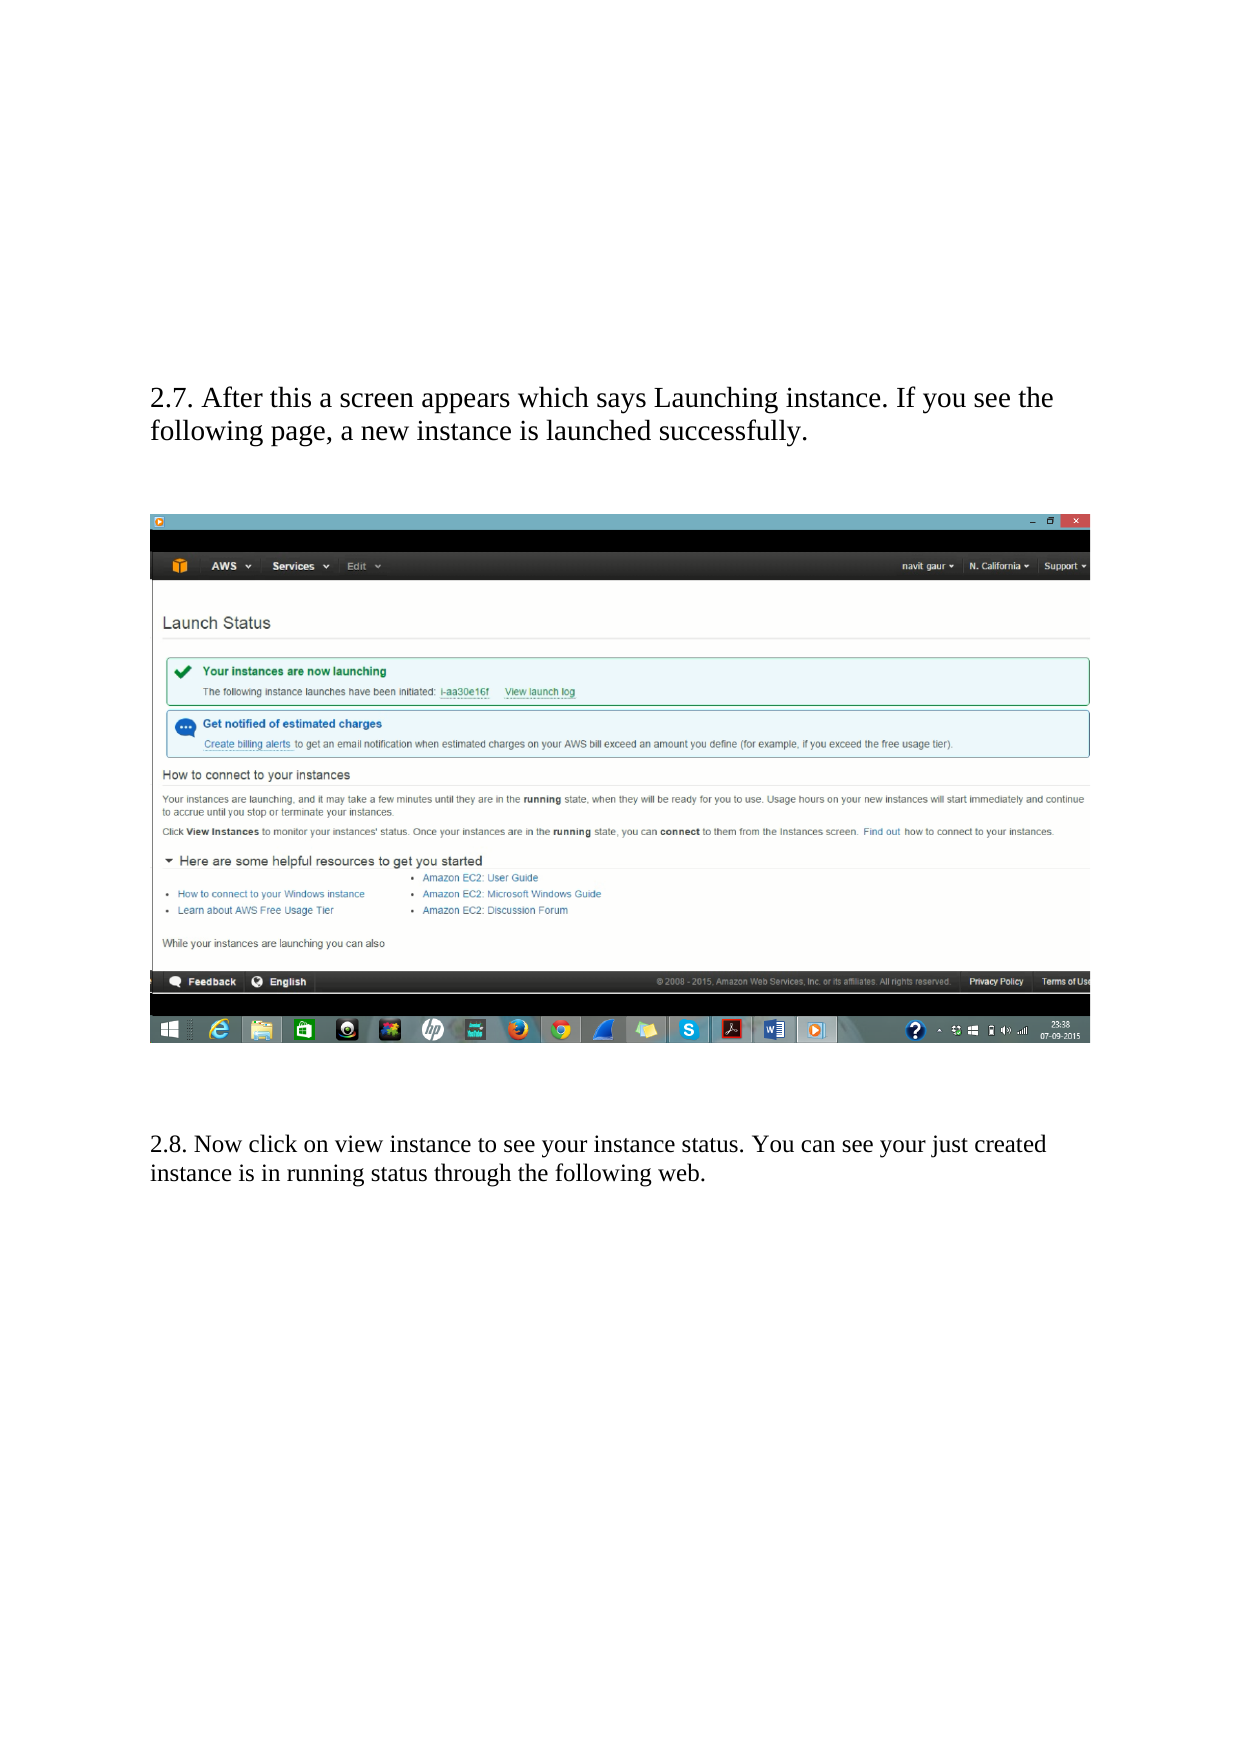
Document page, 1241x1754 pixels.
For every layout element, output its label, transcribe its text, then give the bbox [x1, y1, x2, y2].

text 2.8. Now click on view instance to see your instance status. You can see your just created instance is in running status through the following web. [150, 1129, 1090, 1187]
picture [150, 514, 1091, 1043]
text 2.7. After this a screen appears which says Launching instance. If you see the following page, a new instance is launched successfully. [150, 380, 1090, 447]
